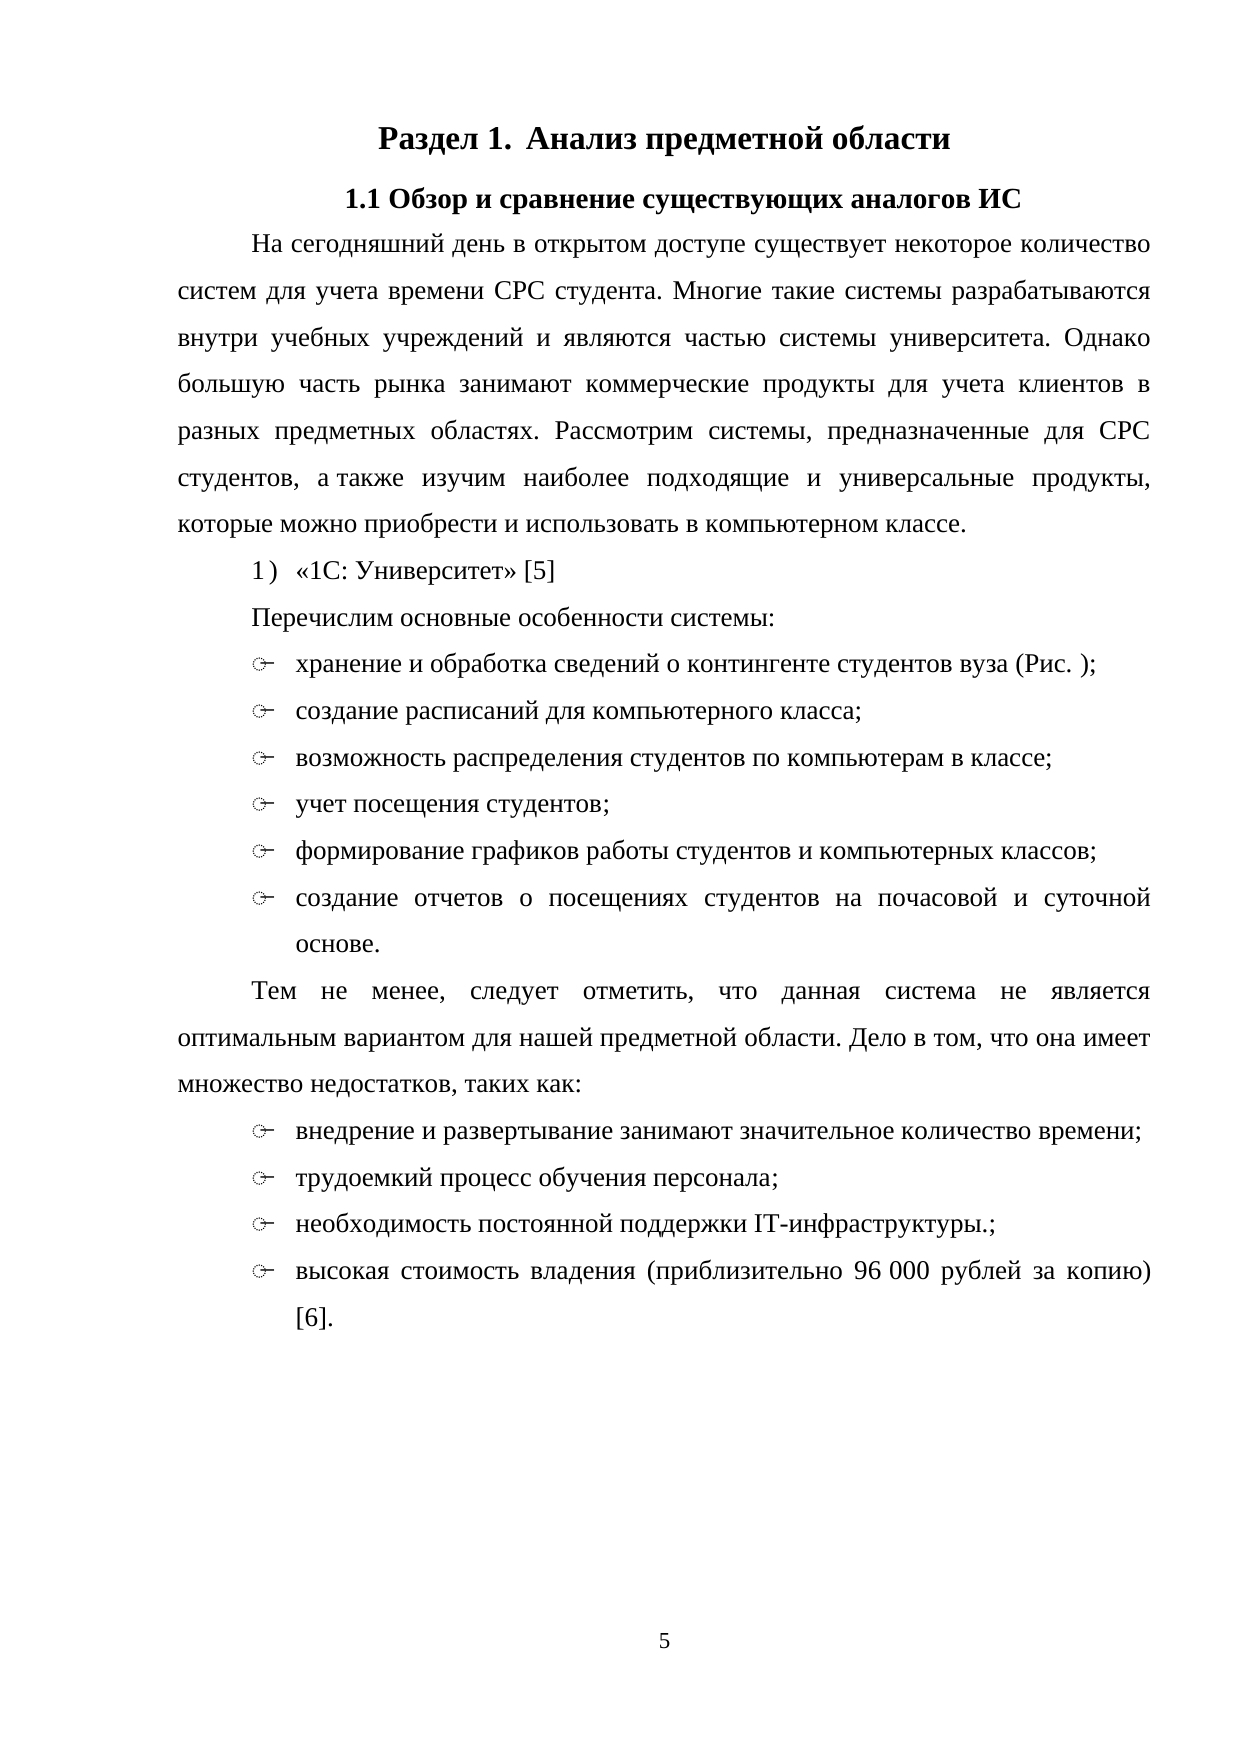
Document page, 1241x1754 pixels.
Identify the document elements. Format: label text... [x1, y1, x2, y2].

list трудоемкий процесс обучения персонала; [251, 1161, 1152, 1192]
list Анализ предметной области [177, 118, 1152, 156]
list высокая стоимость владения (приблизительно 96 000 рублей за копию) [6]. [251, 1254, 1152, 1332]
list хранение и обработка сведений о контингенте студентов вуза (Рис. 1); [251, 647, 1152, 679]
text Тем не менее, следует отметить, что данная система не является оптимальным вариантом для нашей предметной области. Дело в том, что она имеет множество недостатков, таких как: [177, 974, 1152, 1099]
list создание отчетов о посещениях студентов на почасовой и суточной основе. [251, 881, 1152, 959]
list Обзор и сравнение существующих аналогов ИС [215, 181, 1152, 215]
list возможность распределения студентов по компьютерам в классе; [251, 741, 1152, 772]
list «1С: Университет» [5] [251, 554, 1152, 585]
list учет посещения студентов; [251, 787, 1152, 819]
list создание расписаний для компьютерного класса; [251, 694, 1152, 725]
text Перечислим основные особенности системы: [177, 601, 1152, 632]
text На сегодняшний день в открытом доступе существует некоторое количество систем для учета времени СРС студента. Многие такие системы разрабатываются внутри учебных учреждений и являются частью системы университета. Однако большую часть рынка занимают коммерческие продукты для учета клиентов в разных предметных областях. Рассмотрим системы, предназначенные для СРС студентов, а также изучим наиболее подходящие и универсальные продукты, которые можно приобрести и использовать в компьютерном классе. [177, 227, 1152, 539]
list необходимость постоянной поддержки IT-инфраструктуры.; [251, 1207, 1152, 1239]
list внедрение и развертывание занимают значительное количество времени; [251, 1114, 1152, 1145]
list формирование графиков работы студентов и компьютерных классов; [251, 834, 1152, 865]
